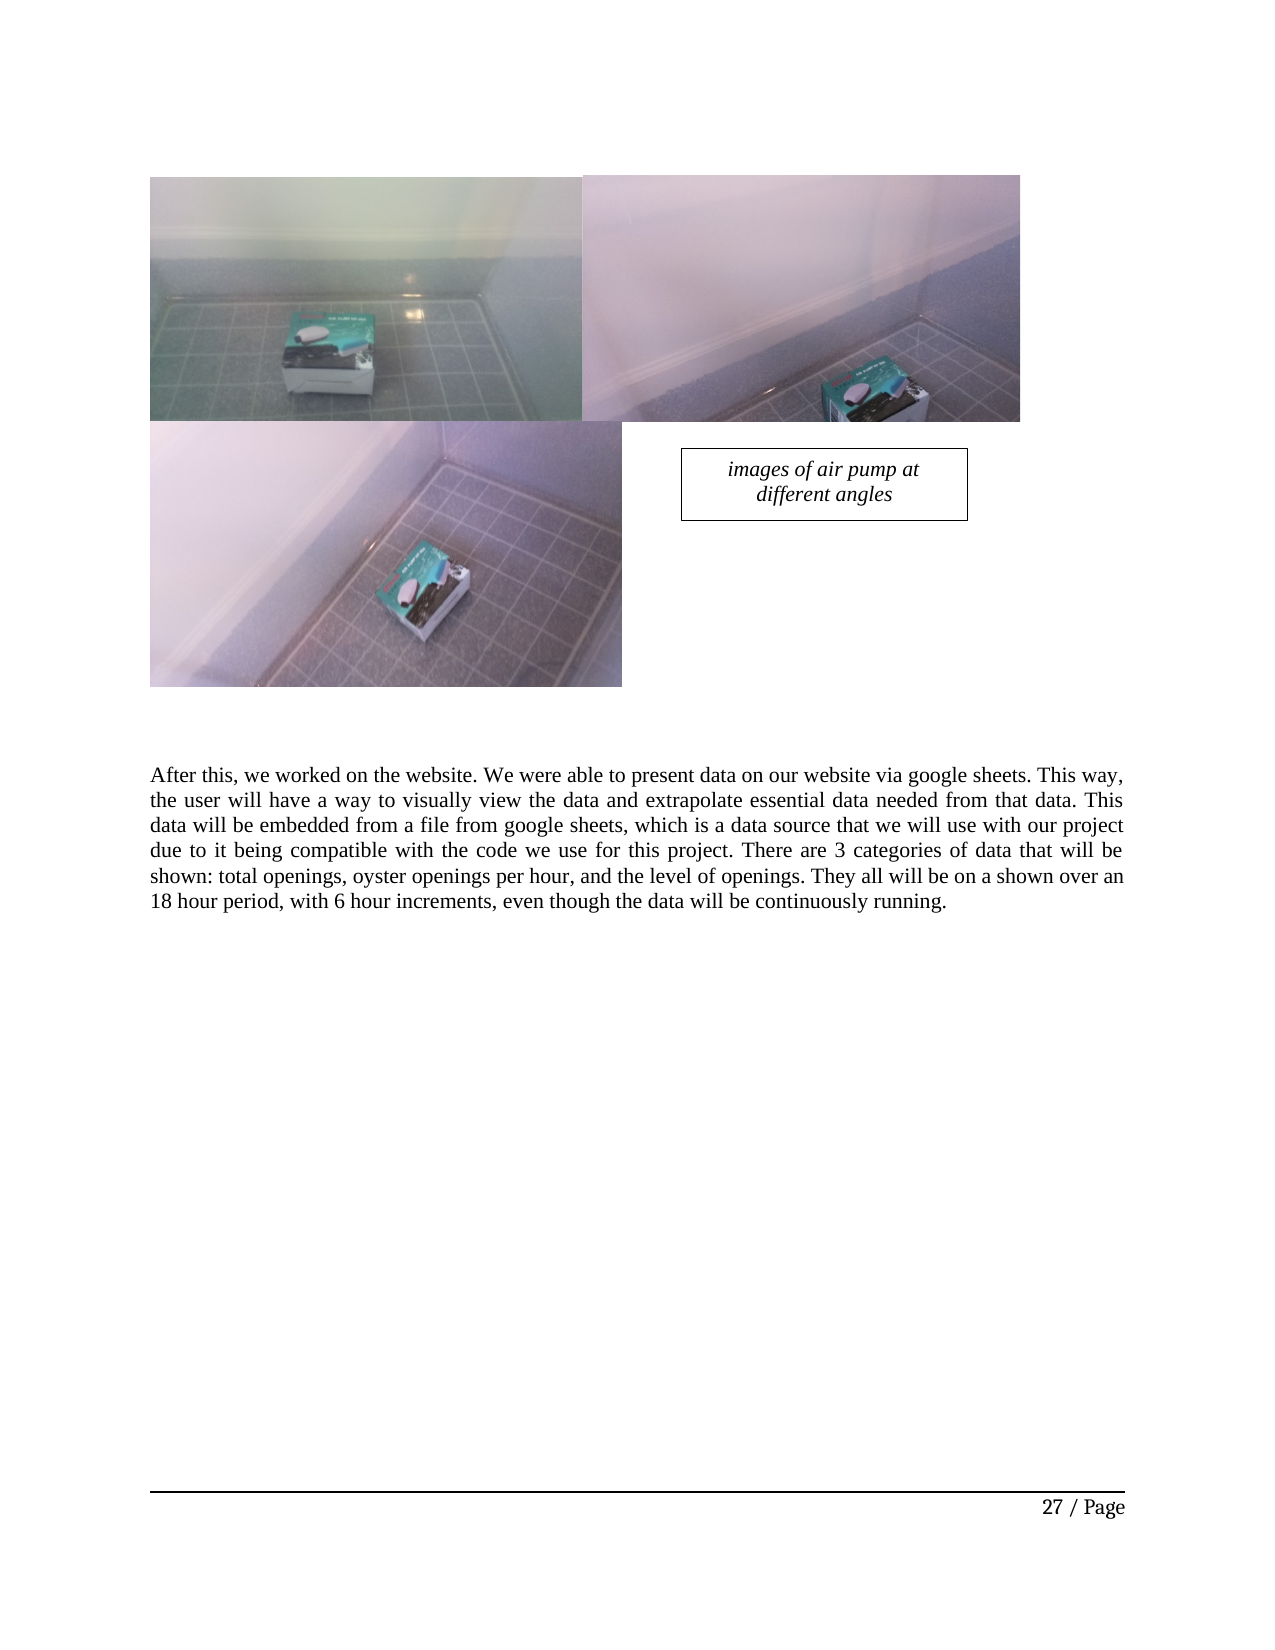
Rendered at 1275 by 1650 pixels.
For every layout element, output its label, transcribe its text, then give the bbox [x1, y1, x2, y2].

picture [150, 175, 1021, 687]
text After this, we worked on the website. We were able to present data on our website via google sheets. This way, the user will have a way to visually view the data and extrapolate essential data needed from that data. This data will be embedded from a file from google sheets, which is a data source that we will use with our project due to it being compatible with the code we use for this project. There are 3 categories of data that will be shown: total openings, oyster openings per hour, and the level of openings. They all will be on a shown over an 18 hour period, with 6 hour increments, even though the data will be continuously running. [150, 762, 1125, 913]
